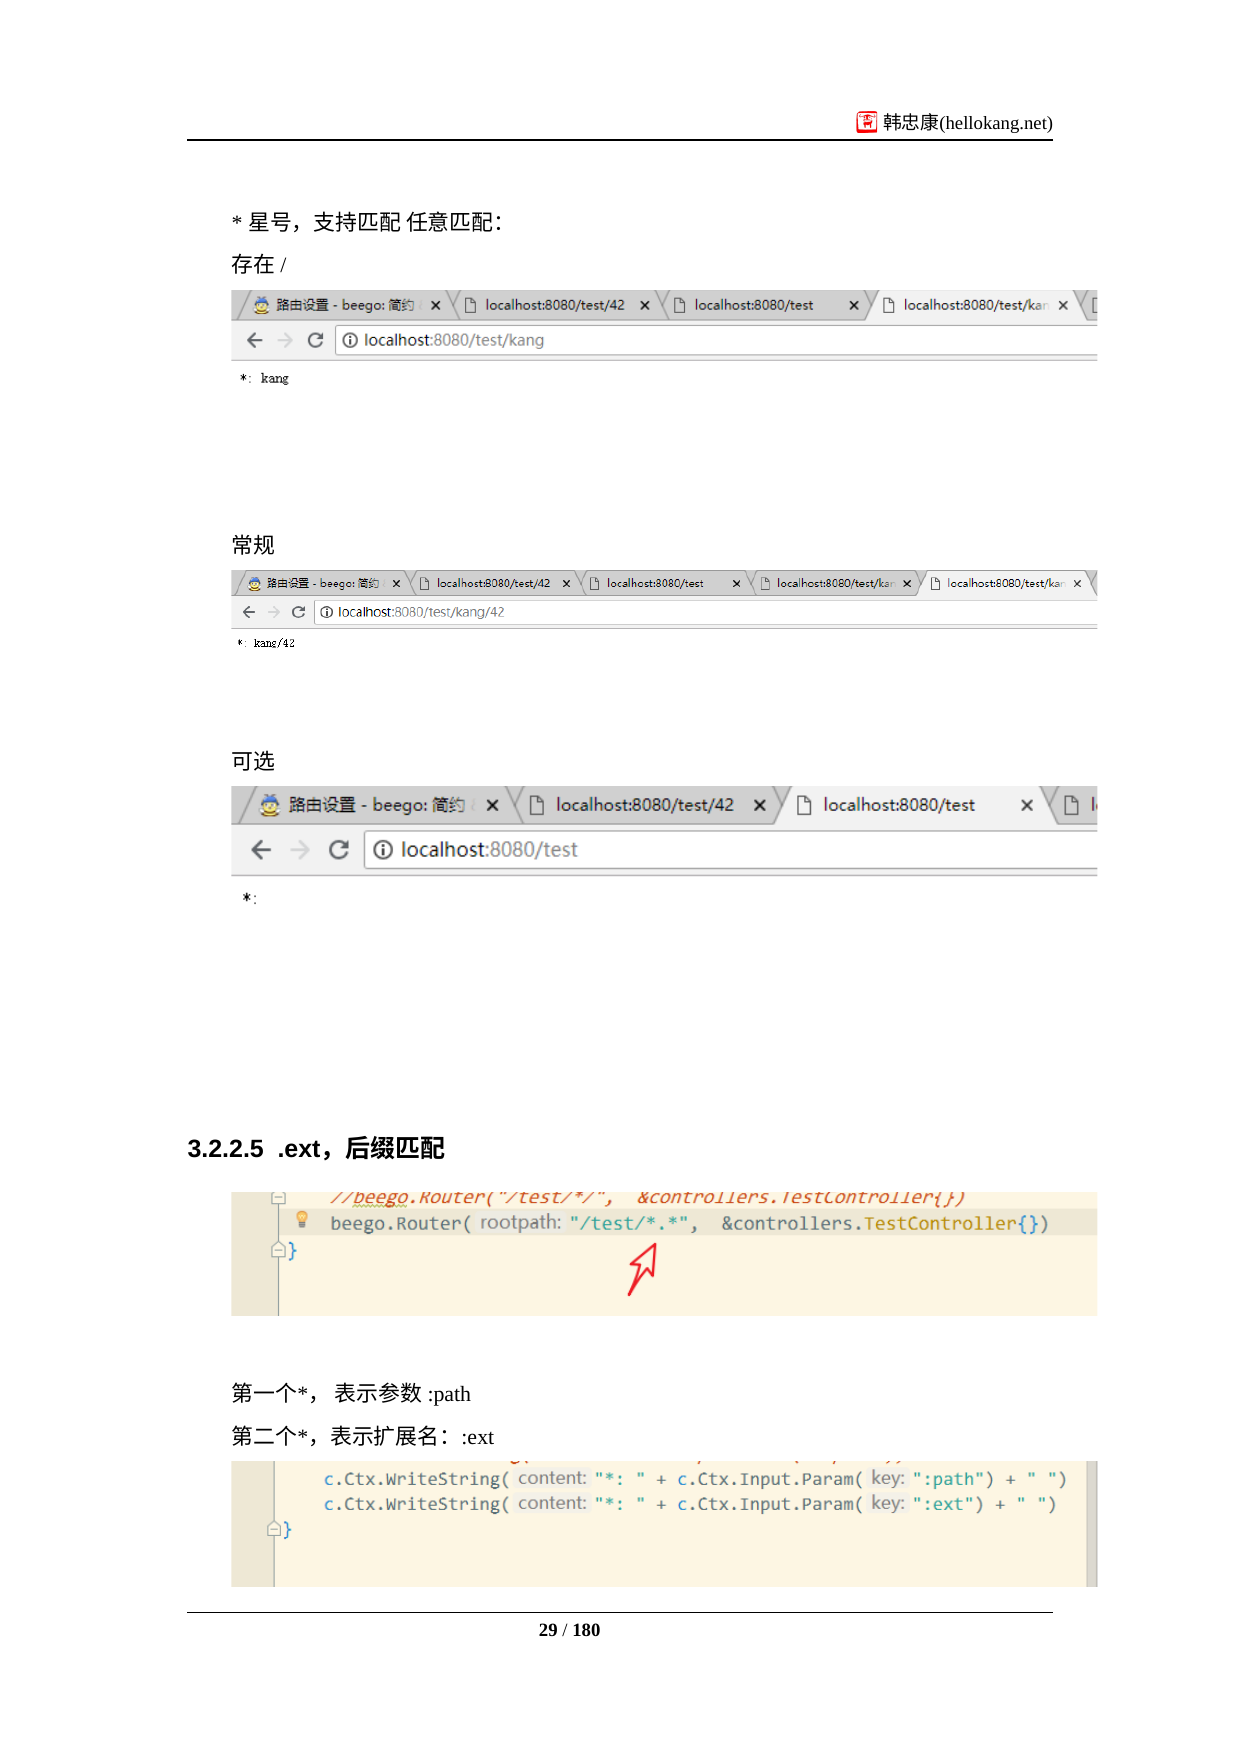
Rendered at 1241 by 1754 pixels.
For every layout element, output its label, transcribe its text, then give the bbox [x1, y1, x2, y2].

text 常规 [187, 528, 1053, 560]
subtitle .ext，后缀匹配 [187, 1114, 1053, 1179]
picture [231, 290, 1098, 496]
text 第一个*， 表示参数 :path [187, 1375, 1053, 1408]
text * 星号，支持匹配 任意匹配： [187, 204, 1053, 237]
text 可选 [187, 744, 1053, 776]
picture [231, 1192, 1098, 1316]
picture [231, 786, 1098, 1025]
text 存在 / [187, 247, 1053, 279]
text 第二个*，表示扩展名：:ext [187, 1418, 1053, 1451]
picture [856, 111, 878, 133]
picture [231, 1461, 1098, 1587]
picture [231, 570, 1098, 717]
